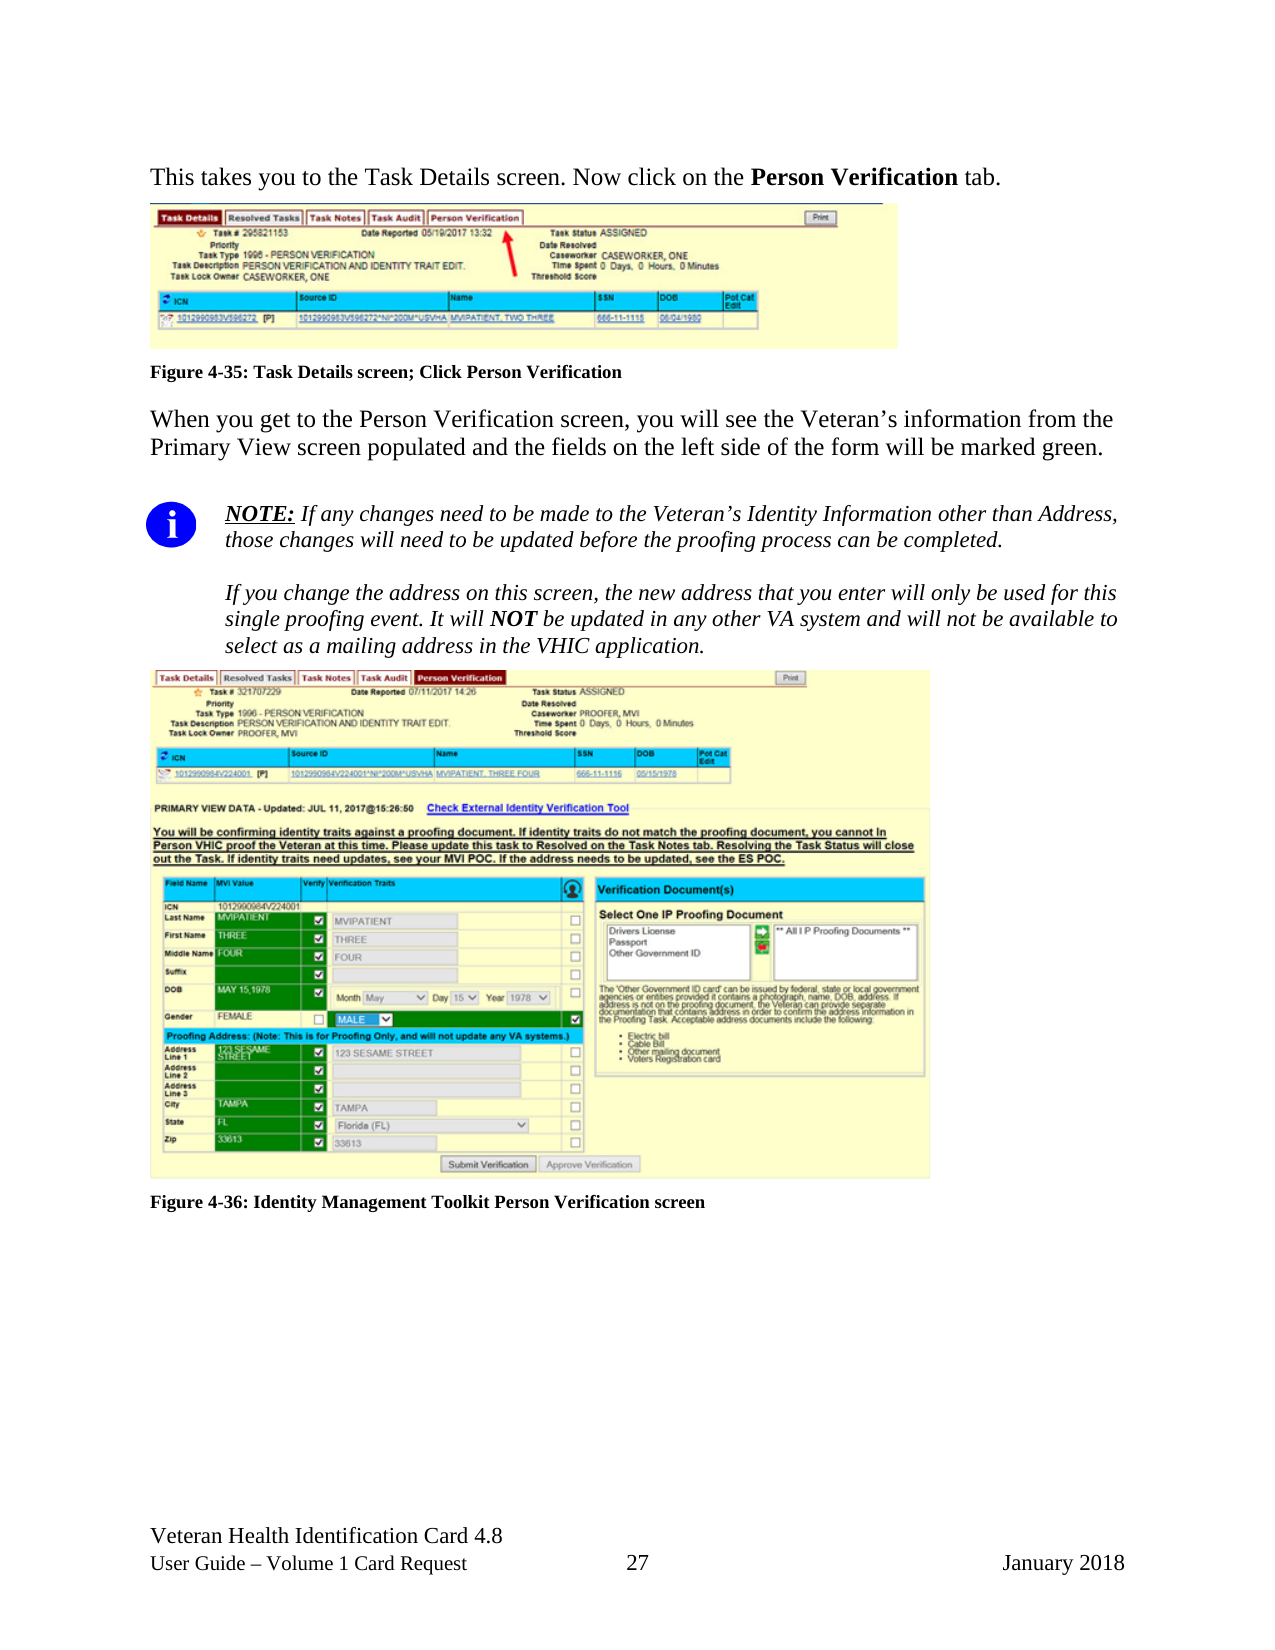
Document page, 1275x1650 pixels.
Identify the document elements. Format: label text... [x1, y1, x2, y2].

text This takes you to the Task Details screen. Now click on the Person Verification tab. [150, 162, 1125, 191]
picture [150, 670, 930, 1179]
list NOTE: If any changes need to be made to the Veteran’s Identity Information other than Address, those changes will need to be updated before the proofing process can be completed. [225, 500, 1125, 553]
picture [145, 499, 197, 550]
list If you change the address on this screen, the new address that you enter will only be used for this single proofing event. It will NOT be updated in any other VA system and will not be available to select as a mailing address in the VHIC application. [225, 579, 1125, 658]
picture [150, 203, 898, 349]
text When you get to the Person Verification screen, you will see the Veteran’s information from the Primary View screen populated and the fields on the left side of the form will be marked green. [150, 404, 1125, 461]
